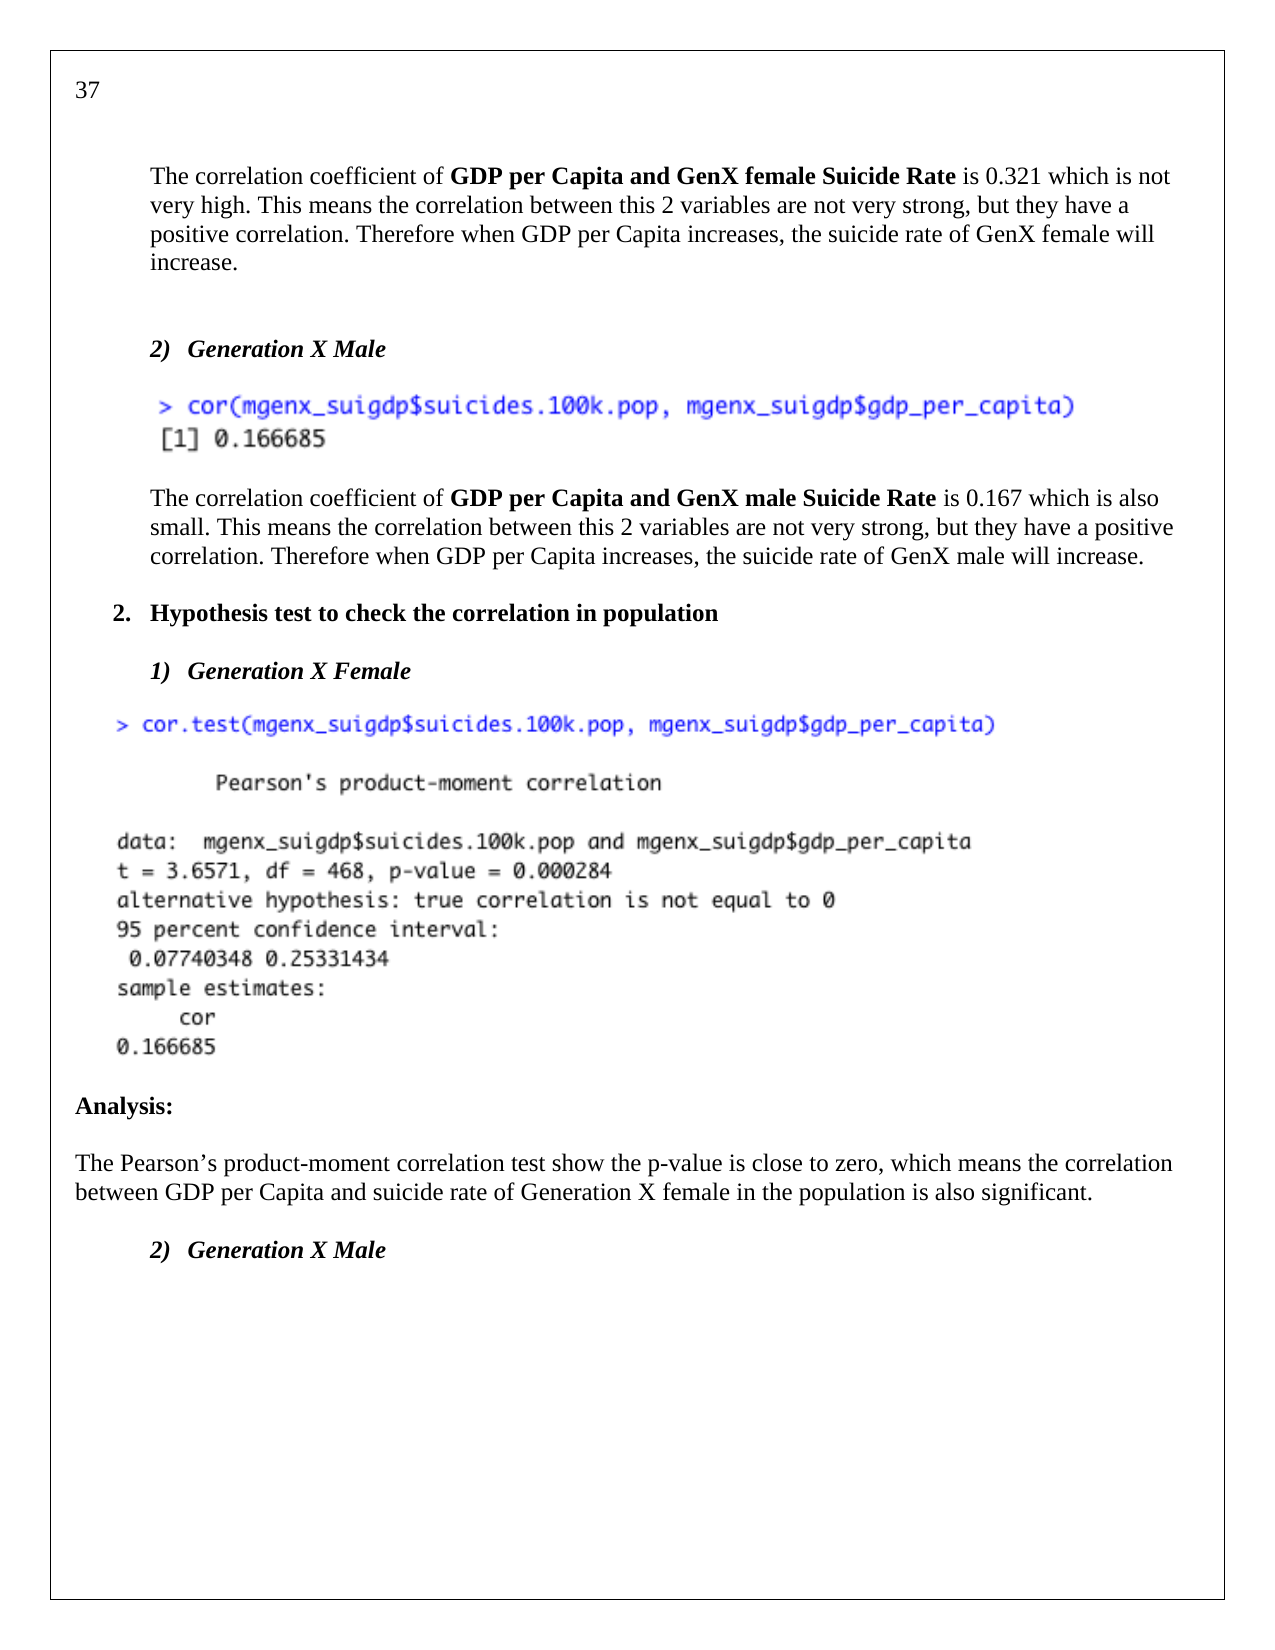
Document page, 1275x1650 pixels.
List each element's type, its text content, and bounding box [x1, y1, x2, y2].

list Generation X Female [150, 656, 1200, 685]
list Generation X Male [150, 334, 1200, 362]
list The correlation coefficient of GDP per Capita and GenX male Suicide Rate is 0.167 which is also small. This means the correlation between this 2 variables are not very strong, but they have a positive correlation. Therefore when GDP per Capita increases, the suicide rate of GenX male will increase. [150, 483, 1200, 570]
picture [150, 391, 1087, 455]
picture [112, 713, 1032, 1063]
text Analysis: [75, 1091, 1200, 1120]
text The Pearson’s product-moment correlation test show the p-value is close to zero, which means the correlation between GDP per Capita and suicide rate of Generation X female in the population is also significant. [75, 1148, 1200, 1206]
list Generation X Male [150, 1235, 1200, 1263]
list Hypothesis test to check the correlation in population [112, 598, 1200, 627]
list The correlation coefficient of GDP per Capita and GenX female Suicide Rate is 0.321 which is not very high. This means the correlation between this 2 variables are not very strong, but they have a positive correlation. Therefore when GDP per Capita increases, the suicide rate of GenX female will increase. [150, 161, 1200, 276]
